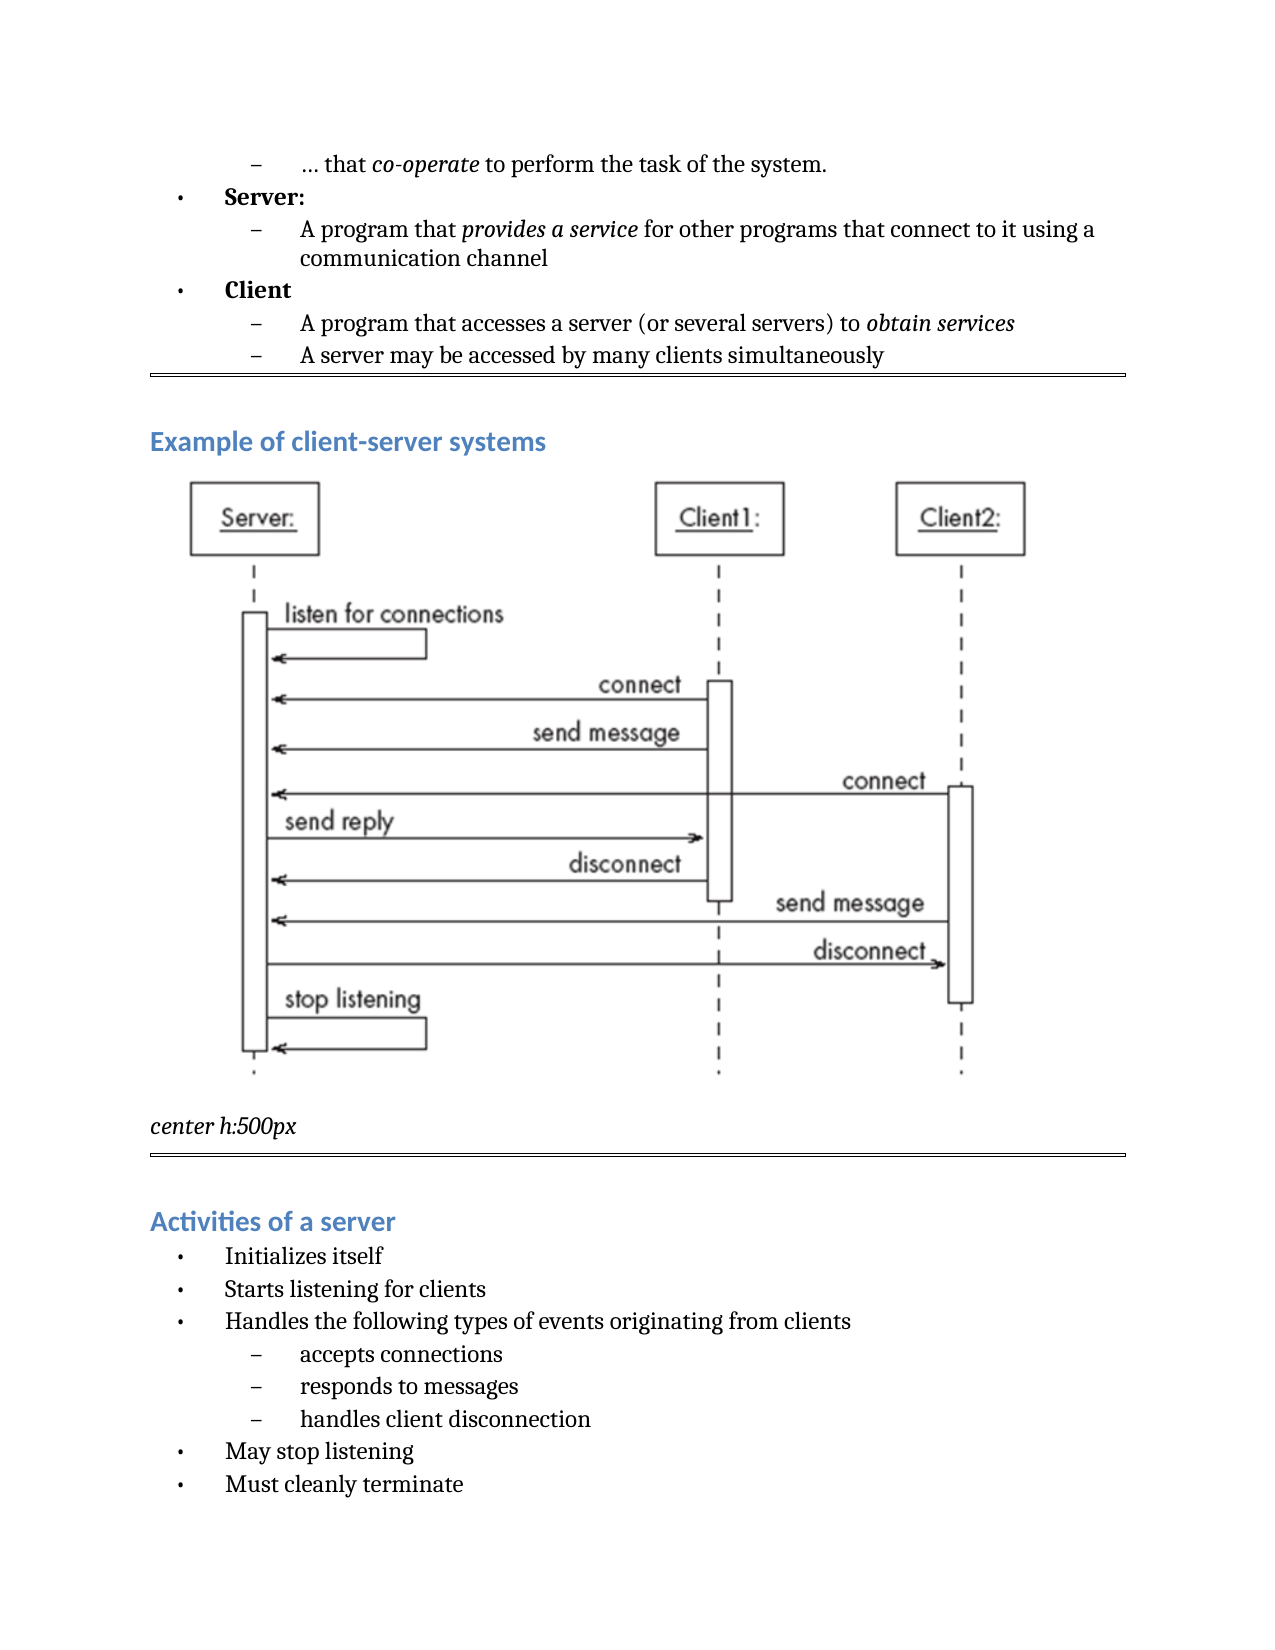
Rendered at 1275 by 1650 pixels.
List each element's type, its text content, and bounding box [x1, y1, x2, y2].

subtitle Example of client-server systems [150, 423, 1125, 459]
list Client [175, 276, 1125, 305]
list A program that accesses a server (or several servers) to obtain services [250, 309, 1125, 337]
list accepts connections [250, 1339, 1125, 1368]
list responds to messages [250, 1372, 1125, 1401]
list Initializes itself [175, 1242, 1125, 1271]
list Handles the following types of events originating from clients [175, 1307, 1125, 1336]
list Must cleanly terminate [175, 1469, 1125, 1498]
text center h:500px [150, 1112, 1125, 1141]
subtitle Activities of a server [150, 1203, 1125, 1238]
list handles client disconnection [250, 1404, 1125, 1433]
list A server may be accessed by many clients simultaneously [250, 341, 1125, 370]
list A program that provides a service for other programs that connect to it using a communication channel [250, 215, 1125, 272]
list Server: [175, 182, 1125, 211]
list … that co-operate to perform the task of the system. [250, 150, 1125, 179]
list May stop listening [175, 1437, 1125, 1466]
list Starts listening for clients [175, 1274, 1125, 1303]
picture [168, 458, 1044, 1091]
